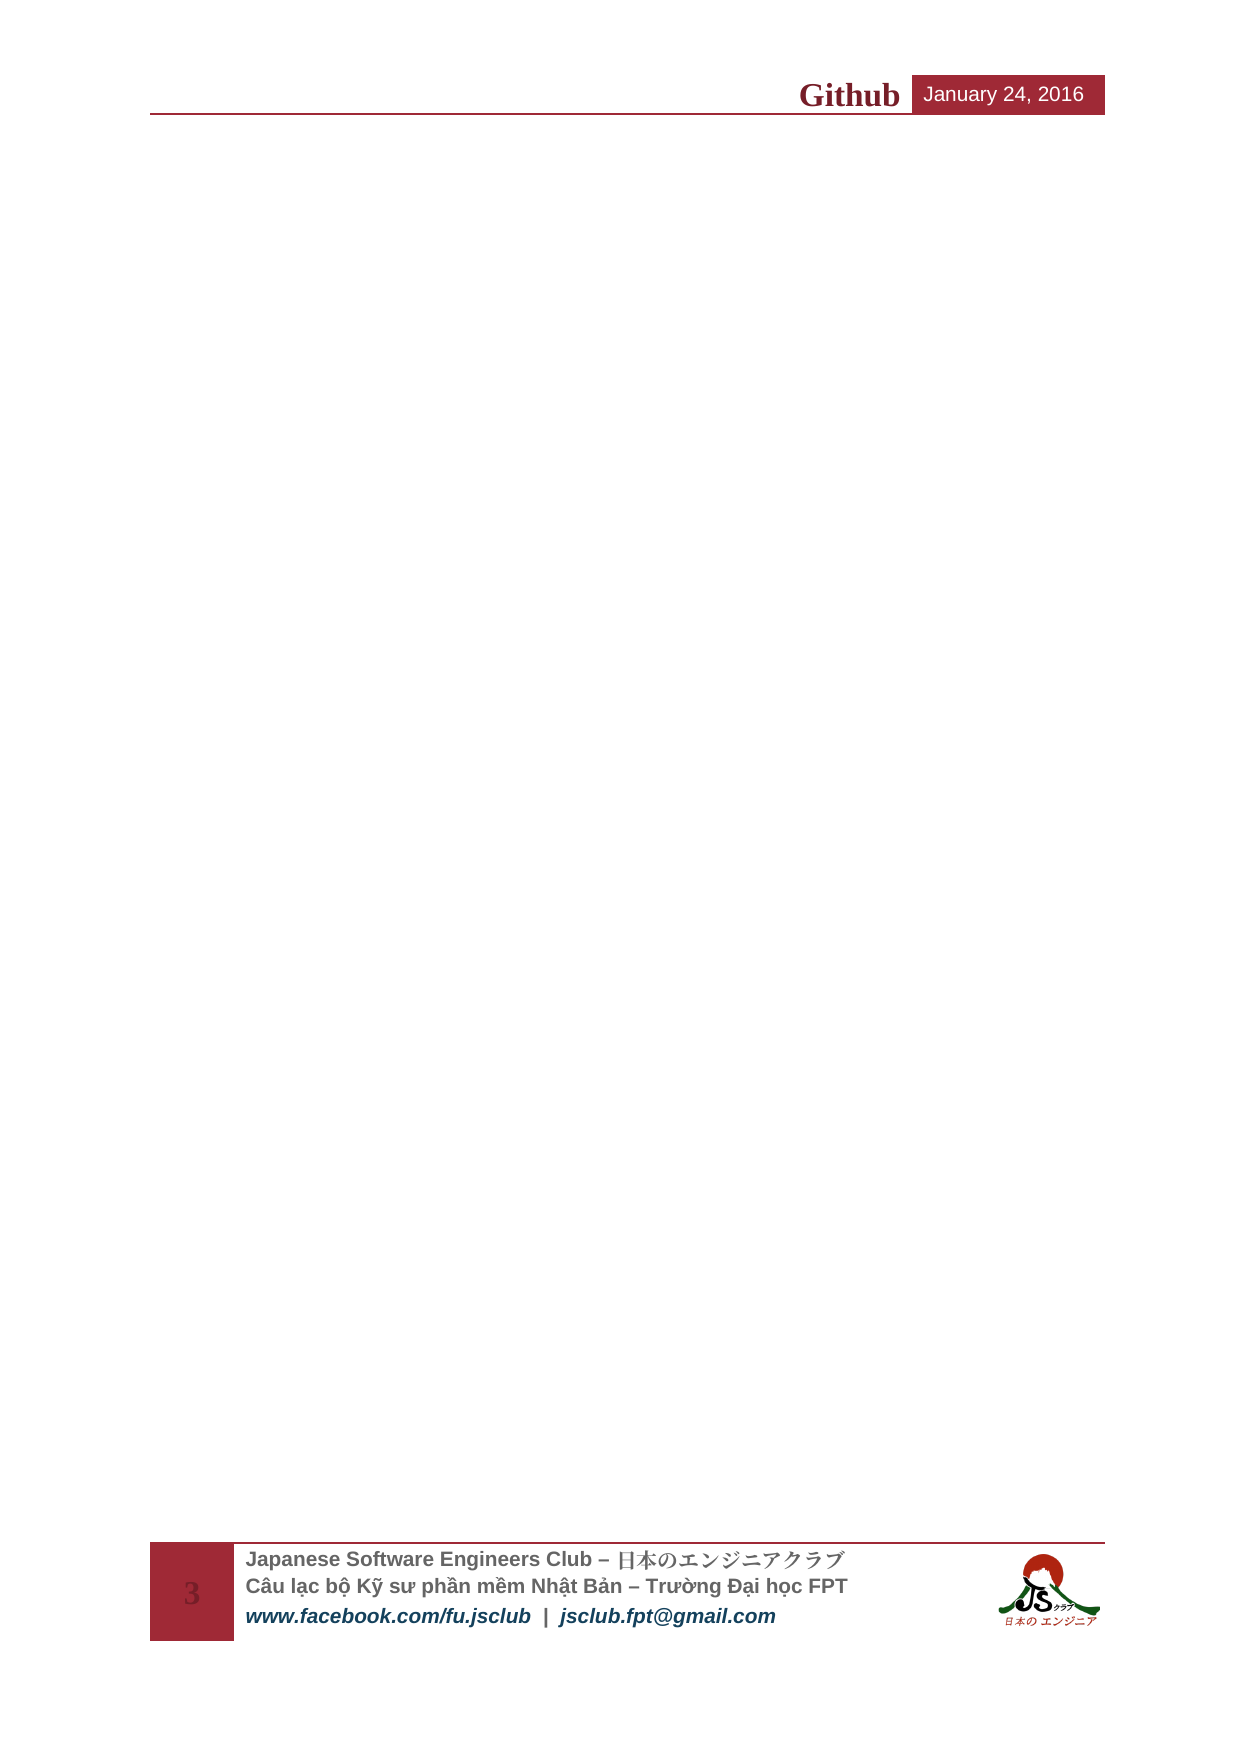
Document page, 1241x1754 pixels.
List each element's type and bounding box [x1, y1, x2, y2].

picture [998, 1554, 1100, 1626]
